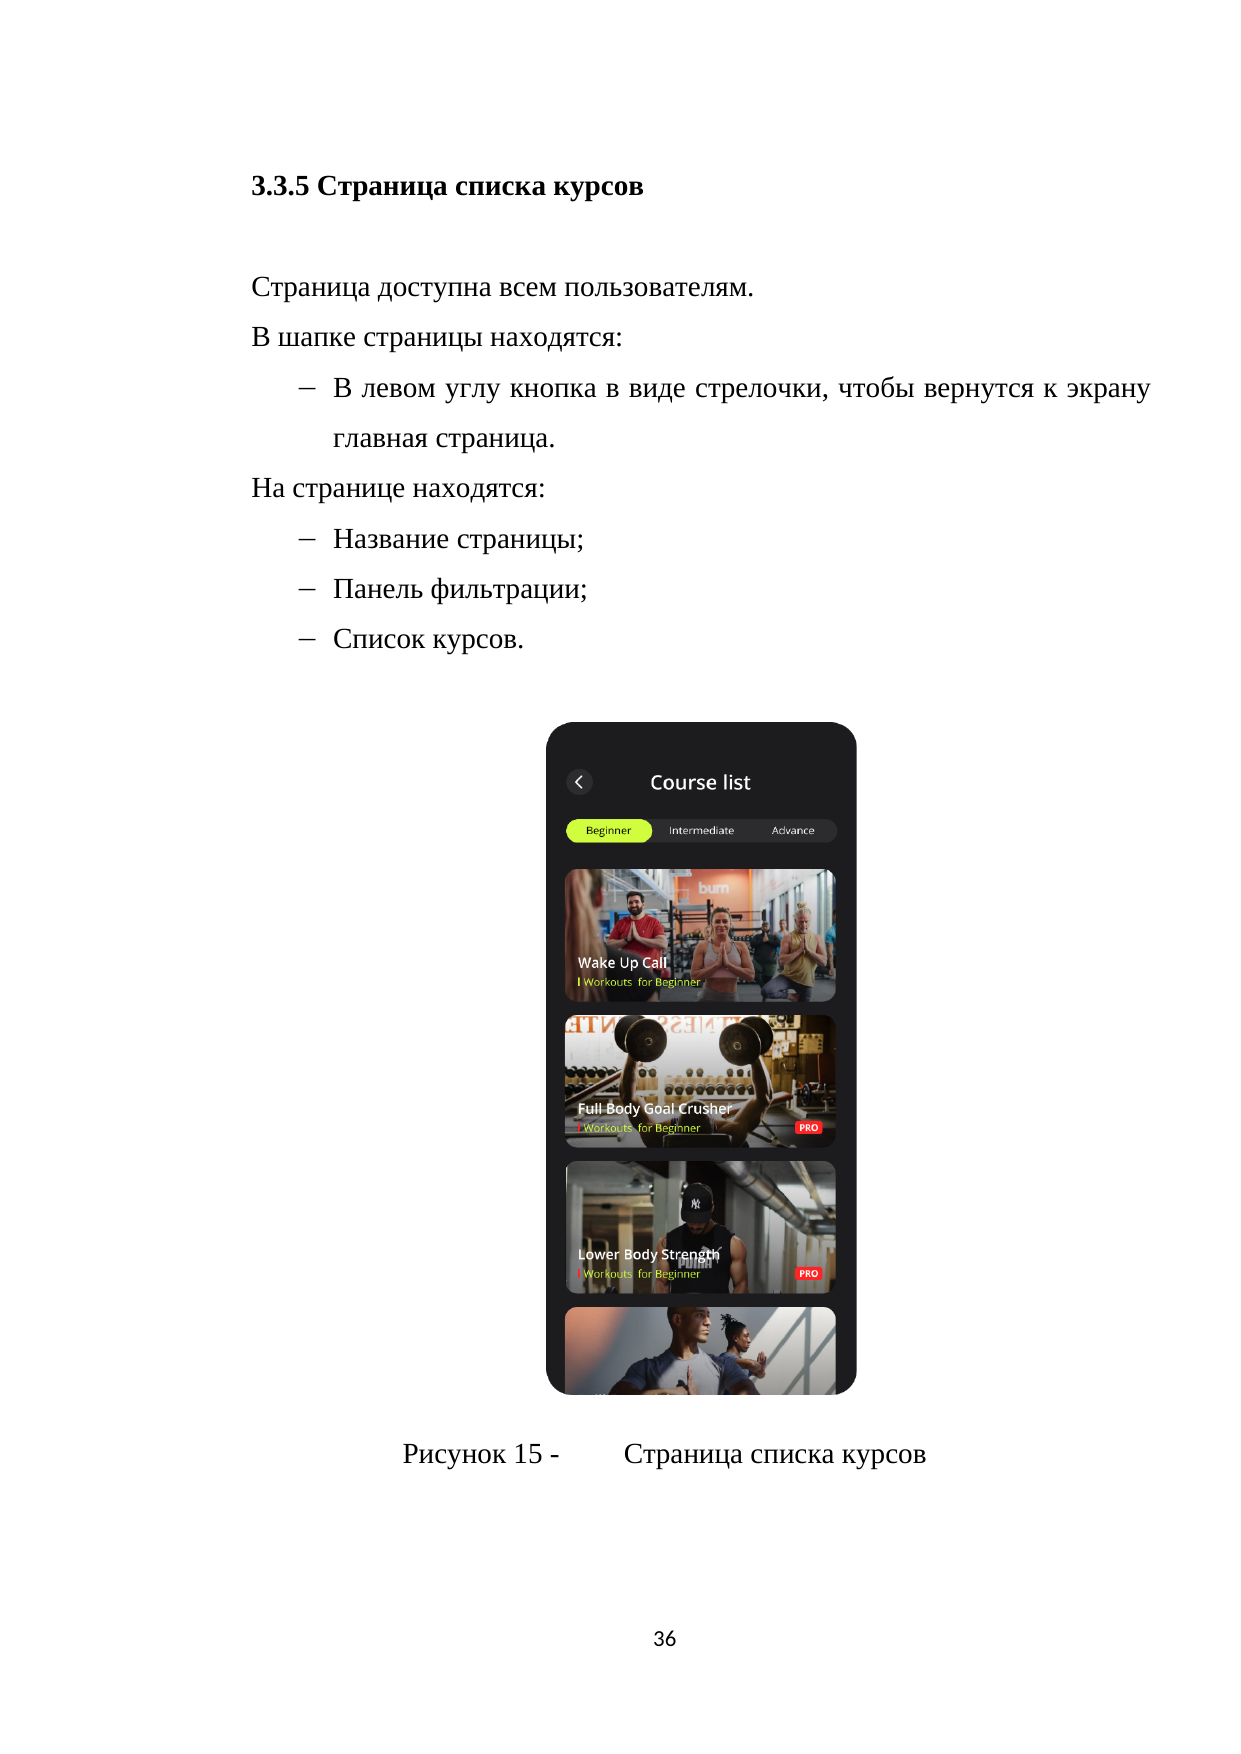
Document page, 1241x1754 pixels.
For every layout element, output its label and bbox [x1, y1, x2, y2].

picture [546, 722, 857, 1395]
